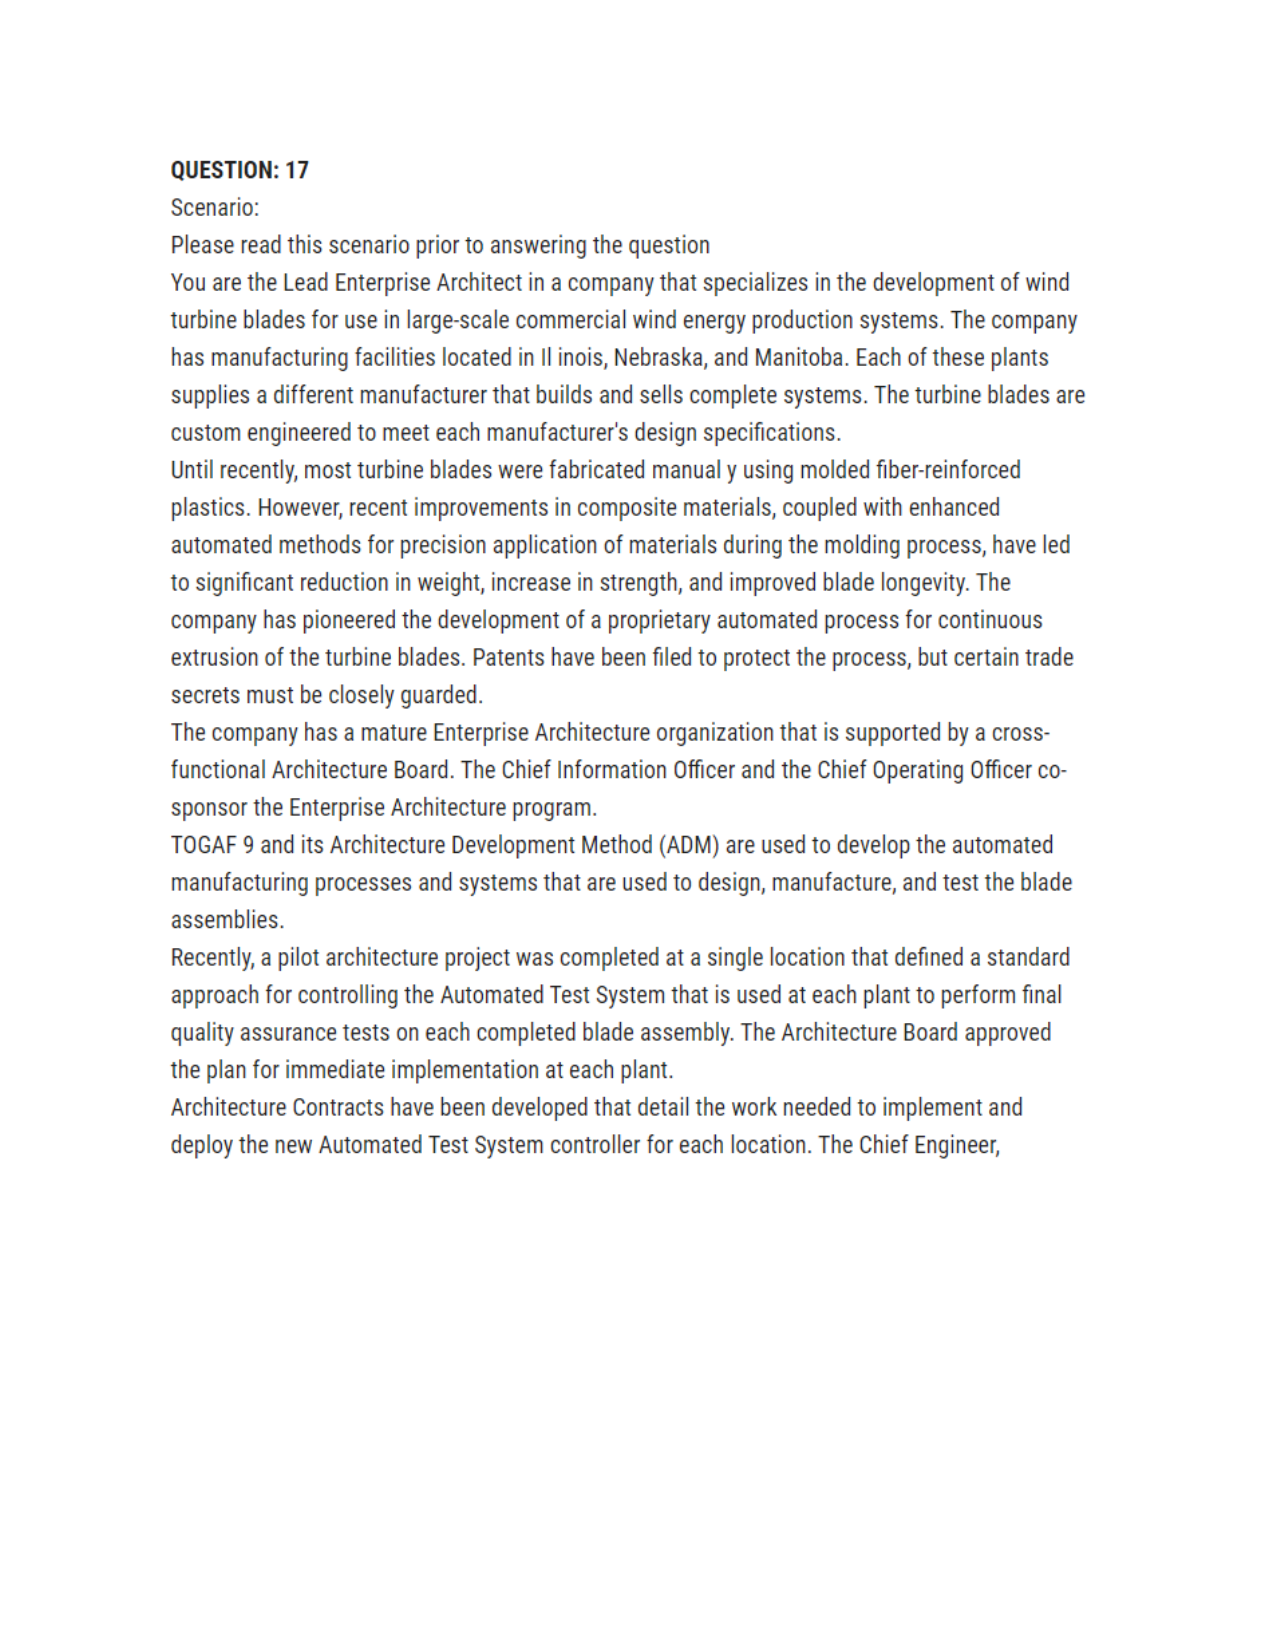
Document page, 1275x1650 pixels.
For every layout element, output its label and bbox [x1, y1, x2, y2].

picture [150, 150, 1125, 1168]
